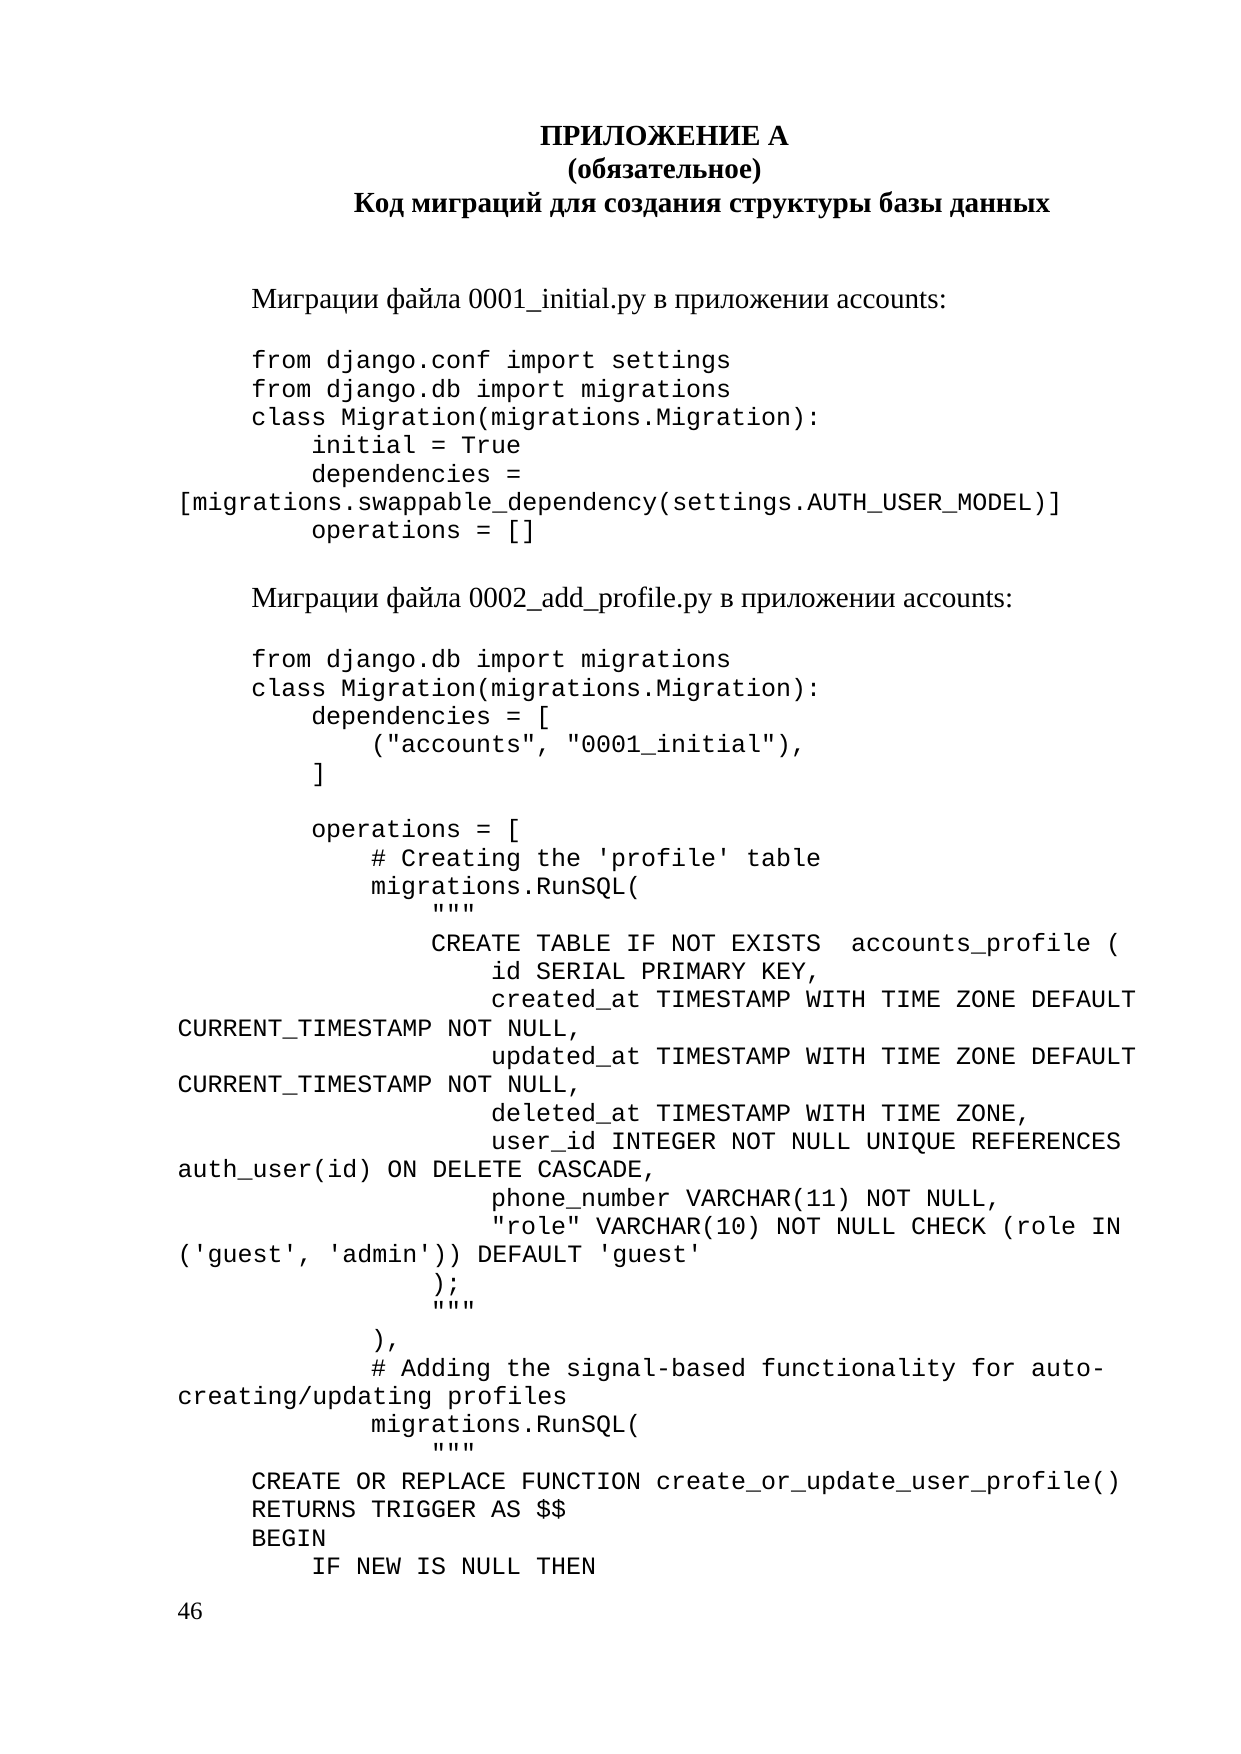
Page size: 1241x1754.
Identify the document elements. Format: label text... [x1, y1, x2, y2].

text ] [177, 760, 1152, 789]
list (обязательное) [177, 152, 1152, 185]
text RETURNS TRIGGER AS $$ [177, 1497, 1152, 1525]
text deleted_at TIMESTAMP WITH TIME ZONE, [177, 1100, 1152, 1129]
text created_at TIMESTAMP WITH TIME ZONE DEFAULT CURRENT_TIMESTAMP NOT NULL, [177, 987, 1152, 1044]
text ), [177, 1327, 1152, 1355]
text operations = [ [177, 817, 1152, 845]
text updated_at TIMESTAMP WITH TIME ZONE DEFAULT CURRENT_TIMESTAMP NOT NULL, [177, 1044, 1152, 1100]
text """ [177, 902, 1152, 930]
text initial = True [177, 433, 1152, 461]
subtitle ПРИЛОЖЕНИЕ А [177, 118, 1152, 152]
text # Creating the 'profile' table [177, 845, 1152, 874]
text CREATE TABLE IF NOT EXISTS accounts_profile ( [177, 930, 1152, 959]
text class Migration(migrations.Migration): [177, 405, 1152, 433]
text CREATE OR REPLACE FUNCTION create_or_update_user_profile() [177, 1469, 1152, 1497]
text from django.db import migrations [177, 647, 1152, 675]
text user_id INTEGER NOT NULL UNIQUE REFERENCES auth_user(id) ON DELETE CASCADE, [177, 1129, 1152, 1185]
text dependencies = [migrations.swappable_dependency(settings.AUTH_USER_MODEL)] [177, 461, 1152, 518]
text IF NEW IS NULL THEN [177, 1554, 1152, 1582]
text """ [177, 1440, 1152, 1469]
text Миграции файла 0002_add_profile.py в приложении accounts: [177, 580, 1152, 613]
text # Adding the signal-based functionality for auto-creating/updating profiles [177, 1355, 1152, 1412]
text migrations.RunSQL( [177, 1412, 1152, 1440]
text "role" VARCHAR(10) NOT NULL CHECK (role IN ('guest', 'admin')) DEFAULT 'guest' [177, 1214, 1152, 1270]
text """ [177, 1299, 1152, 1327]
text Миграции файла 0001_initial.py в приложении accounts: [177, 281, 1152, 314]
text phone_number VARCHAR(11) NOT NULL, [177, 1185, 1152, 1214]
list Код миграций для создания структуры базы данных [252, 185, 1152, 219]
text BEGIN [177, 1525, 1152, 1554]
text class Migration(migrations.Migration): [177, 675, 1152, 704]
text migrations.RunSQL( [177, 874, 1152, 902]
text id SERIAL PRIMARY KEY, [177, 959, 1152, 987]
text from django.conf import settings [177, 348, 1152, 376]
text from django.db import migrations [177, 376, 1152, 405]
text ); [177, 1270, 1152, 1299]
text dependencies = [ [177, 704, 1152, 732]
text operations = [] [177, 518, 1152, 546]
text ("accounts", "0001_initial"), [177, 732, 1152, 760]
